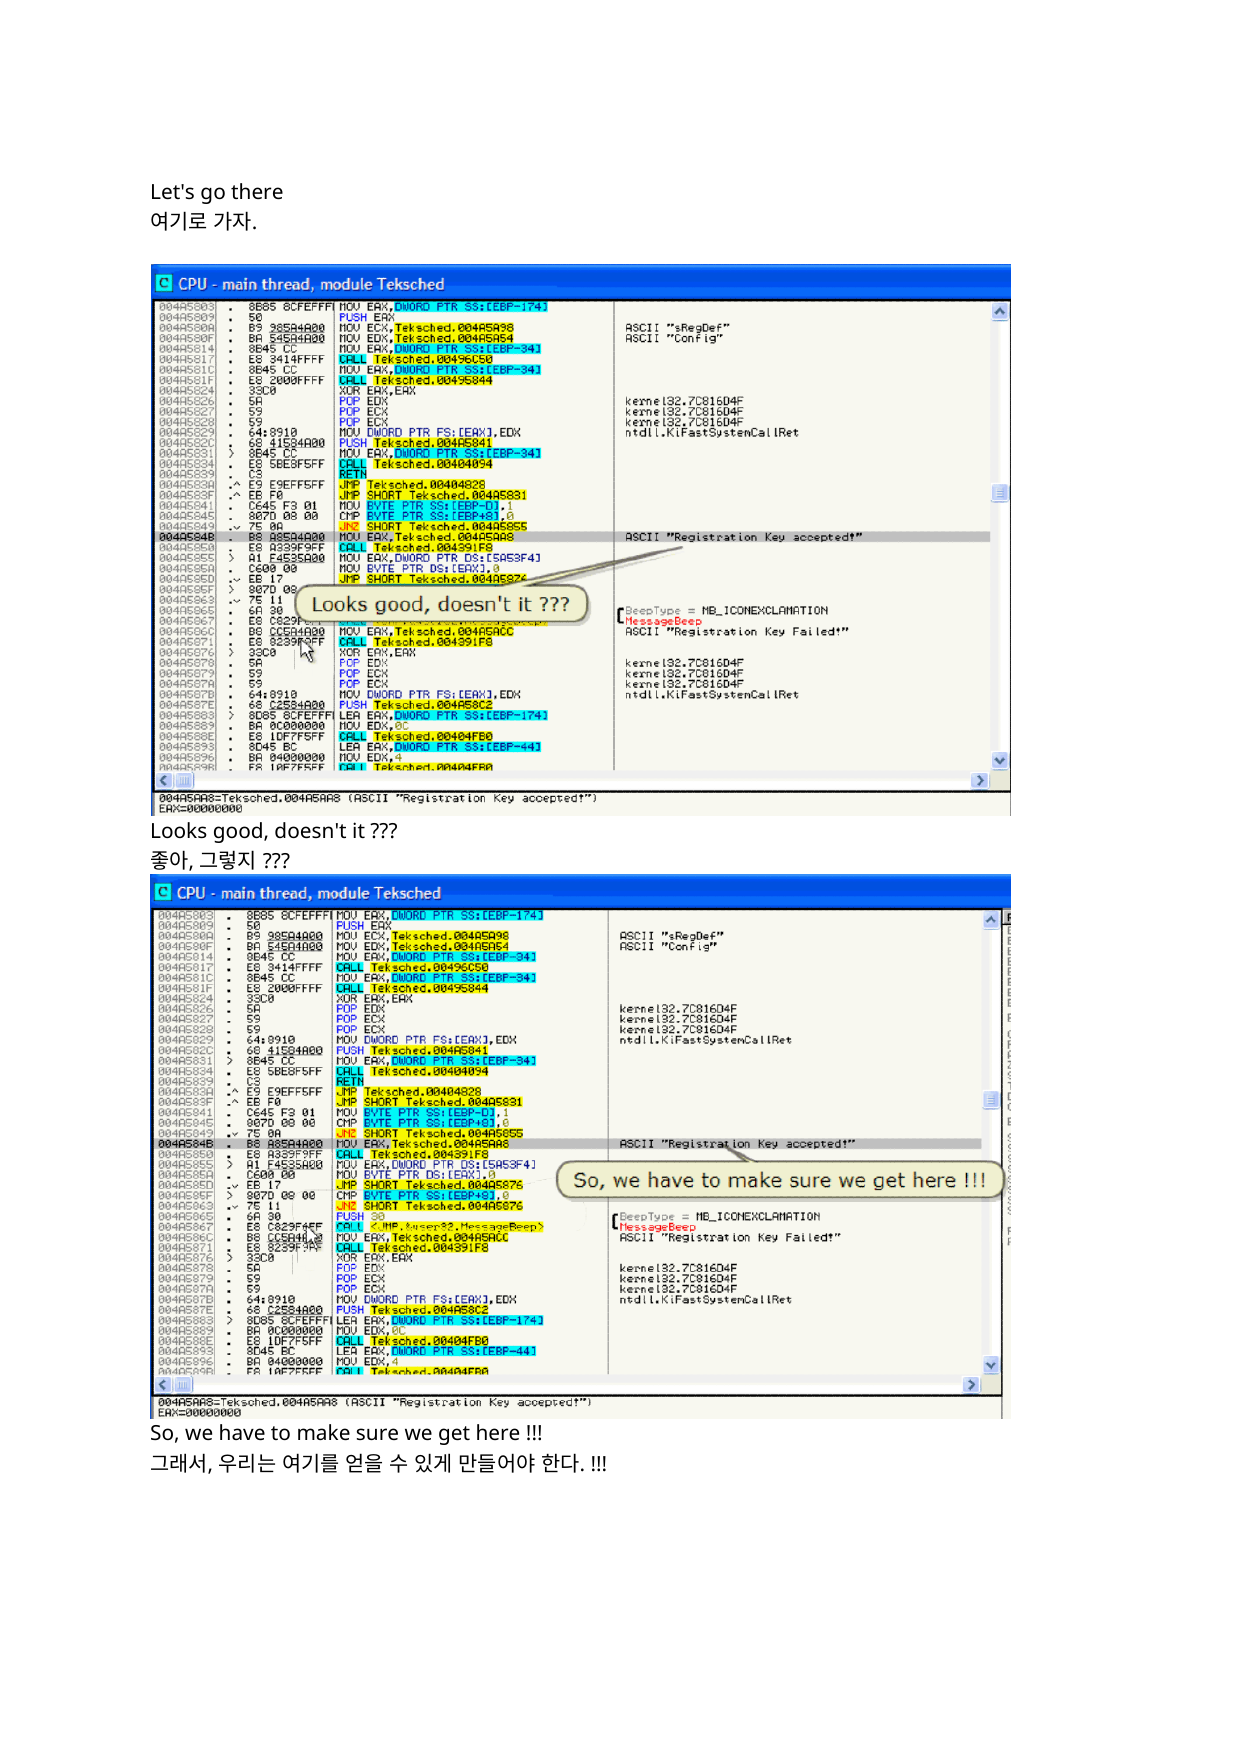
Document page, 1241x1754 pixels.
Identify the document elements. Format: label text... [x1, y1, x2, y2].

text 그래서, 우리는 여기를 얻을 수 있게 만들어야 한다. !!! [150, 1447, 1090, 1477]
picture [150, 874, 1011, 1419]
text Let's go there [150, 177, 1090, 206]
text 여기로 가자. [150, 206, 1090, 236]
text 좋아, 그렇지 ??? [150, 844, 1090, 875]
text Looks good, doesn't it ??? [150, 816, 1090, 844]
picture [150, 264, 1011, 816]
text So, we have to make sure we get here !!! [150, 1418, 1090, 1447]
